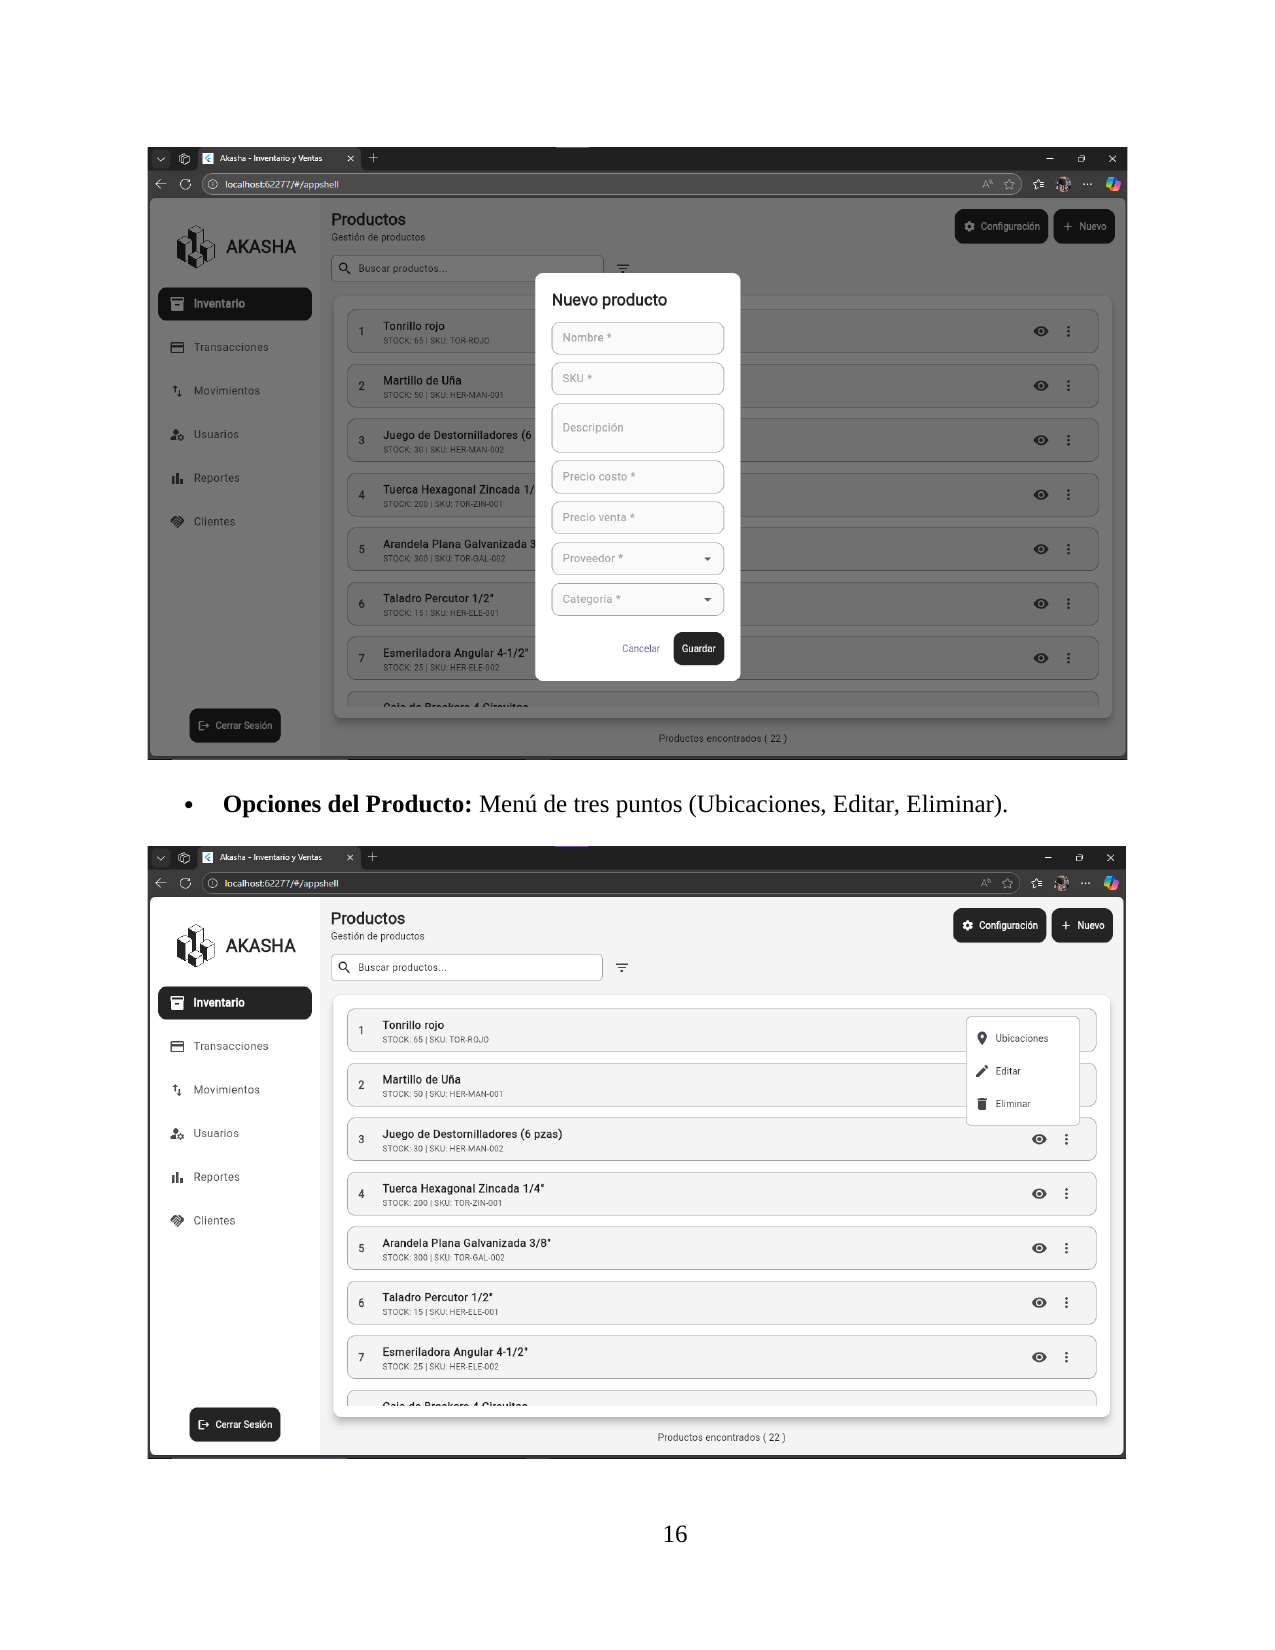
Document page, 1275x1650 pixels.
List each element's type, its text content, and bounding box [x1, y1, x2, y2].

picture [147, 846, 1126, 1459]
list Opciones del Producto: Menú de tres puntos (Ubicaciones, Editar, Eliminar). [185, 789, 1127, 817]
picture [147, 147, 1128, 760]
